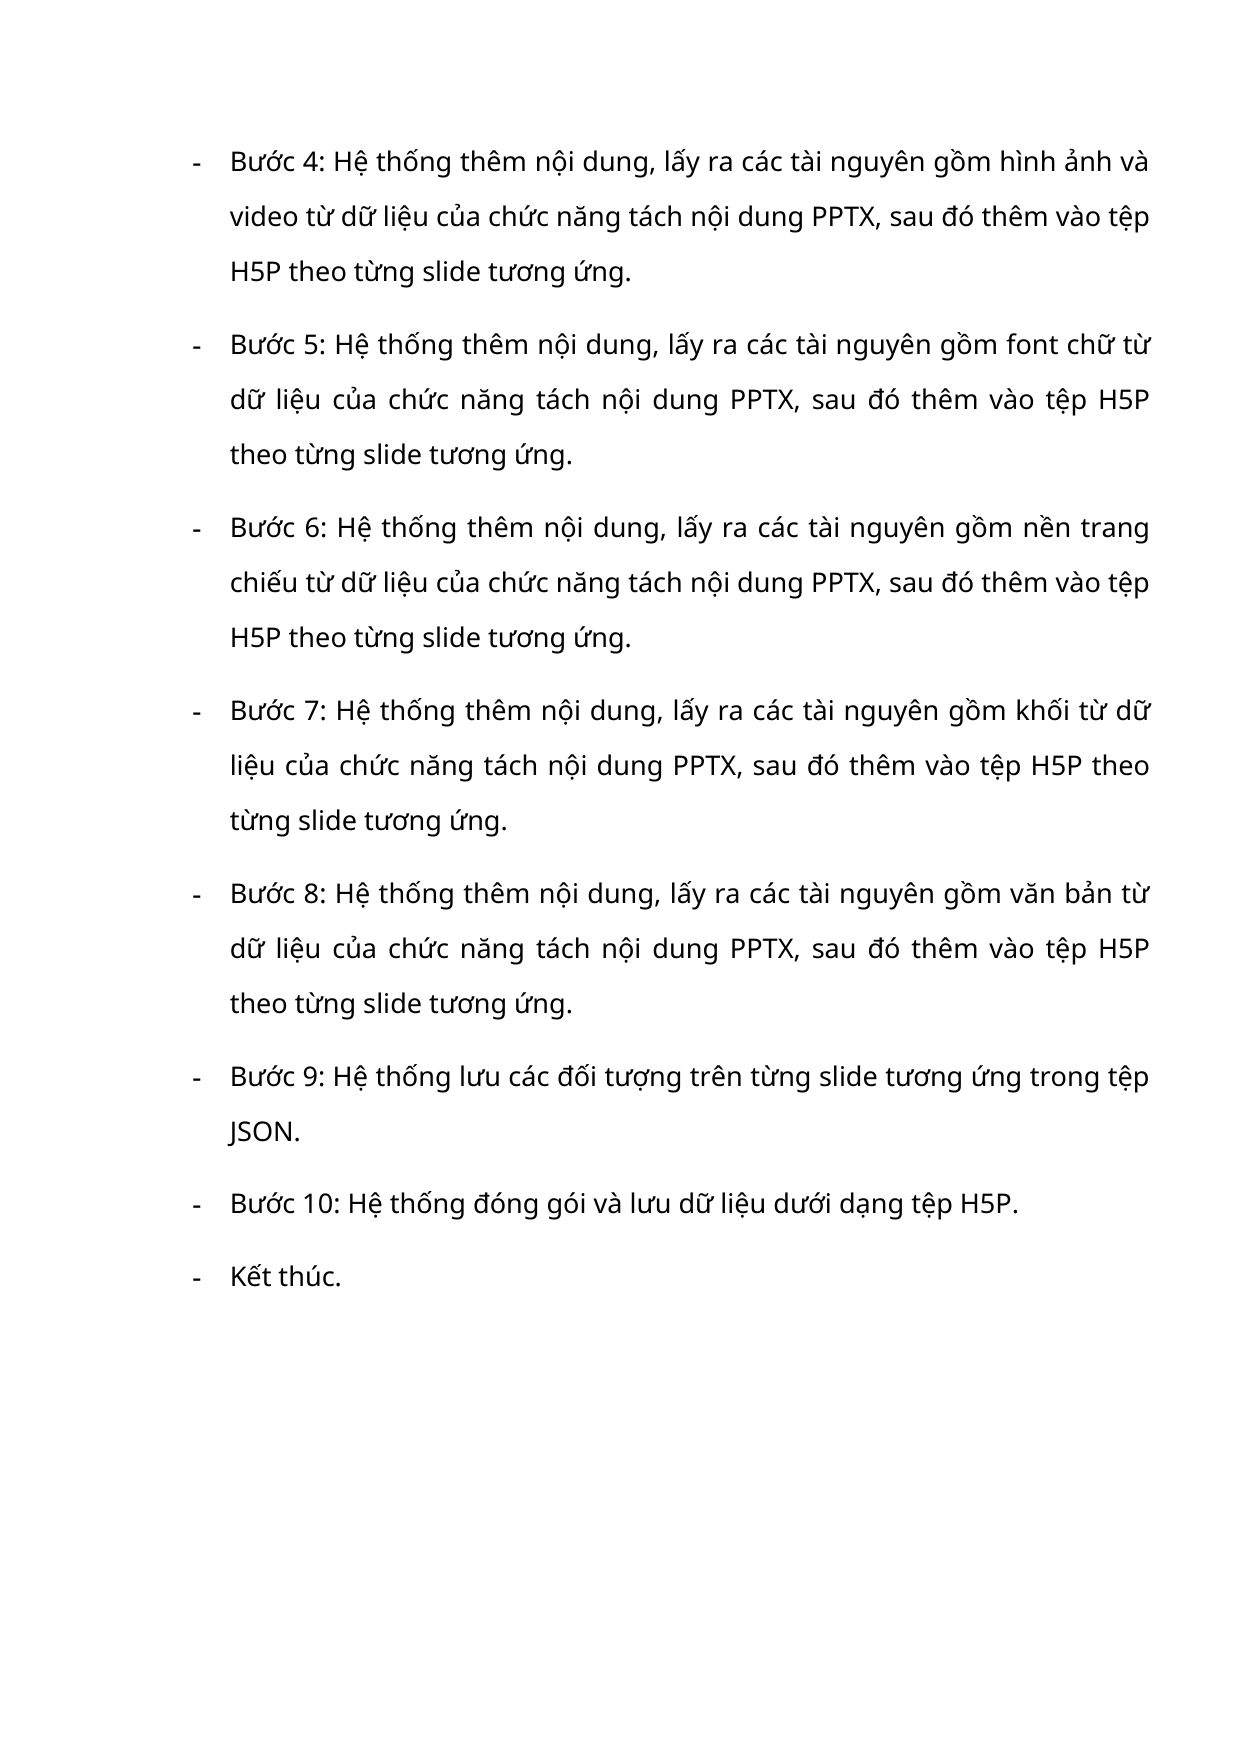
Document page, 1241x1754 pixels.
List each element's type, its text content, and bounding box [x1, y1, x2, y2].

list Bước 8: Hệ thống thêm nội dung, lấy ra các tài nguyên gồm văn bản từ dữ liệu của chức năng tách nội dung PPTX, sau đó thêm vào tệp H5P theo từng slide tương ứng. [192, 874, 1152, 1022]
list Bước 5: Hệ thống thêm nội dung, lấy ra các tài nguyên gồm font chữ từ dữ liệu của chức năng tách nội dung PPTX, sau đó thêm vào tệp H5P theo từng slide tương ứng. [192, 325, 1152, 473]
list Kết thúc. [192, 1257, 1152, 1294]
list Bước 4: Hệ thống thêm nội dung, lấy ra các tài nguyên gồm hình ảnh và video từ dữ liệu của chức năng tách nội dung PPTX, sau đó thêm vào tệp H5P theo từng slide tương ứng. [192, 142, 1152, 289]
list Bước 9: Hệ thống lưu các đối tượng trên từng slide tương ứng trong tệp JSON. [192, 1057, 1152, 1149]
list Bước 7: Hệ thống thêm nội dung, lấy ra các tài nguyên gồm khối từ dữ liệu của chức năng tách nội dung PPTX, sau đó thêm vào tệp H5P theo từng slide tương ứng. [192, 691, 1152, 839]
list Bước 10: Hệ thống đóng gói và lưu dữ liệu dưới dạng tệp H5P. [192, 1185, 1152, 1222]
list Bước 6: Hệ thống thêm nội dung, lấy ra các tài nguyên gồm nền trang chiếu từ dữ liệu của chức năng tách nội dung PPTX, sau đó thêm vào tệp H5P theo từng slide tương ứng. [192, 508, 1152, 656]
